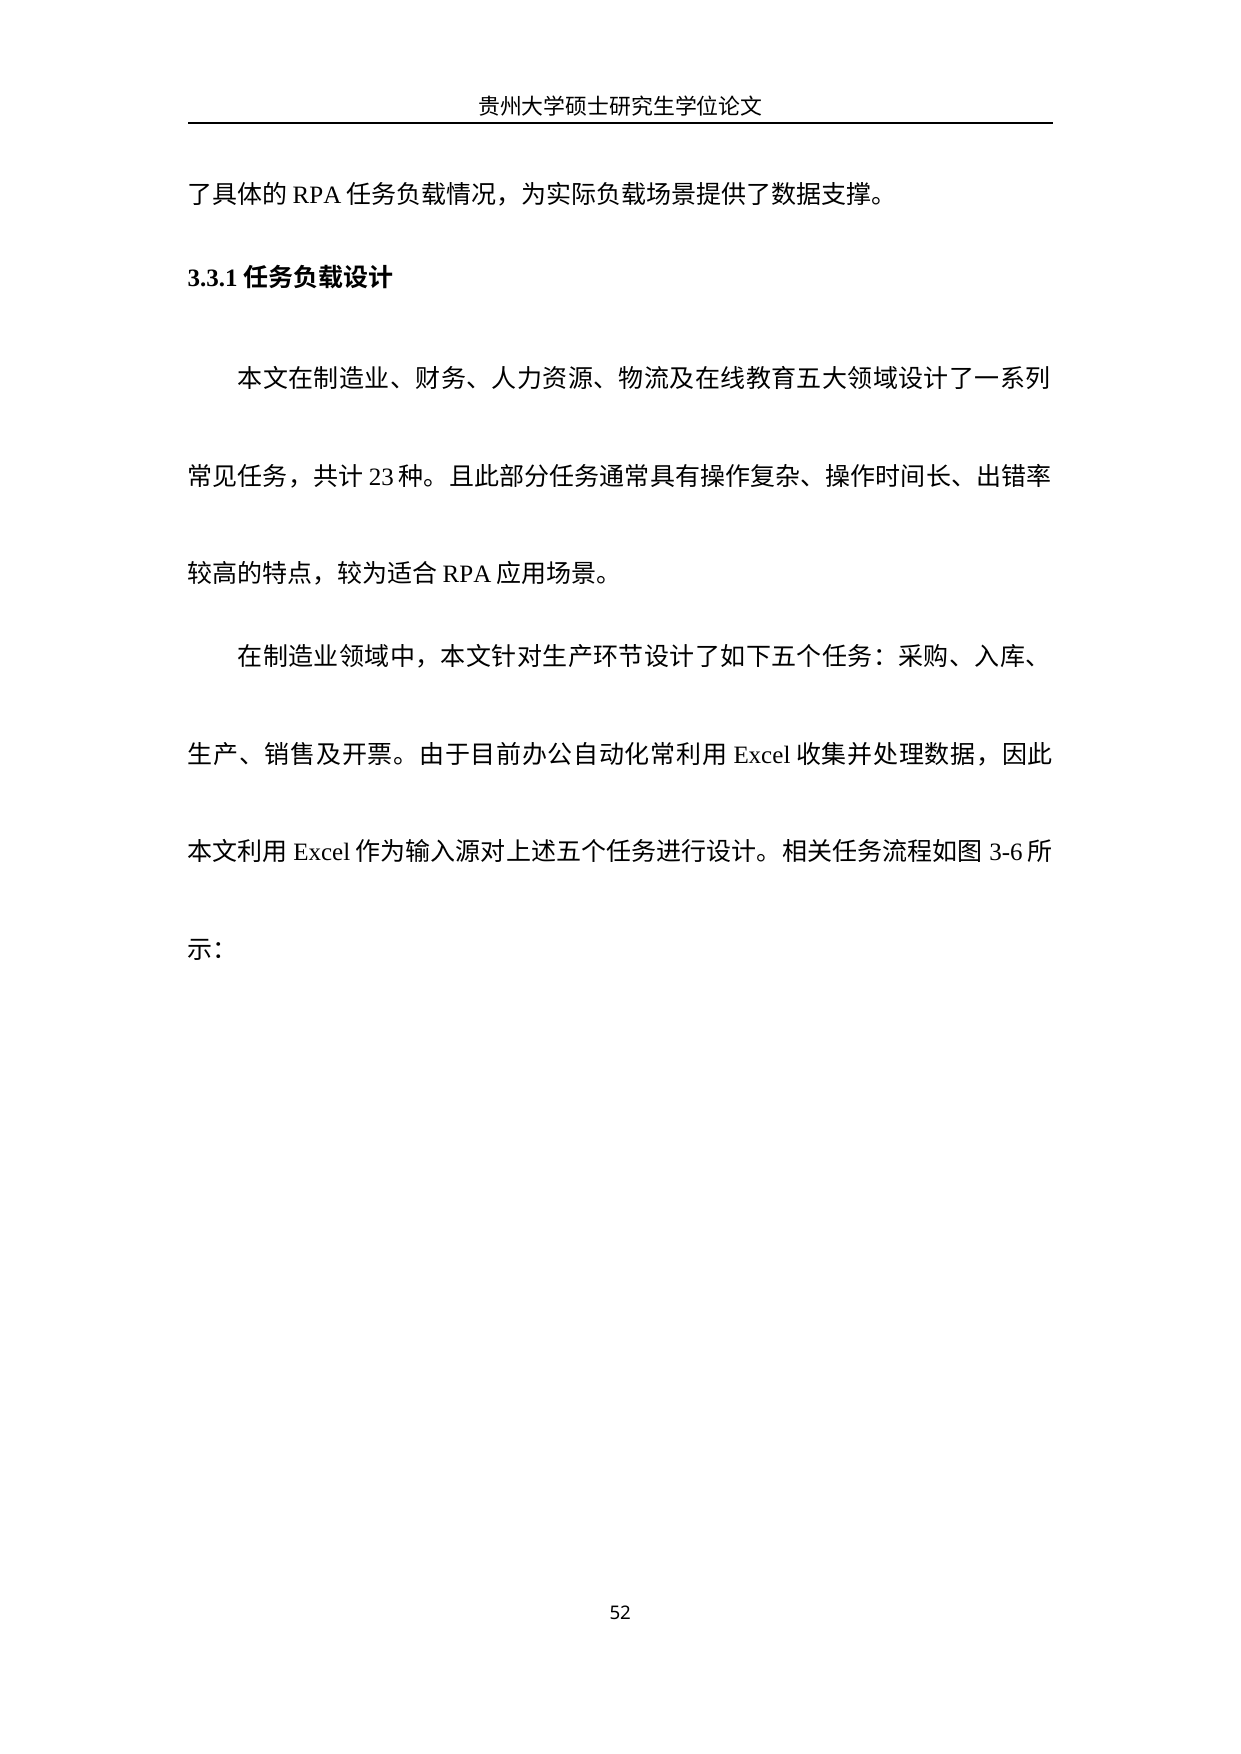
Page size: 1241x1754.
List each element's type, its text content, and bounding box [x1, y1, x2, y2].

text 在制造业领域中，本文针对生产环节设计了如下五个任务：采购、入库、生产、销售及开票。由于目前办公自动化常利用Excel收集并处理数据，因此本文利用Excel作为输入源对上述五个任务进行设计。相关任务流程如图3-6所示： [187, 622, 1053, 980]
subtitle 3.3.1 任务负载设计 [187, 243, 1053, 308]
text 本文在制造业、财务、人力资源、物流及在线教育五大领域设计了一系列常见任务，共计23种。且此部分任务通常具有操作复杂、操作时间长、出错率较高的特点，较为适合RPA应用场景。 [187, 344, 1053, 604]
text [187, 160, 1053, 225]
